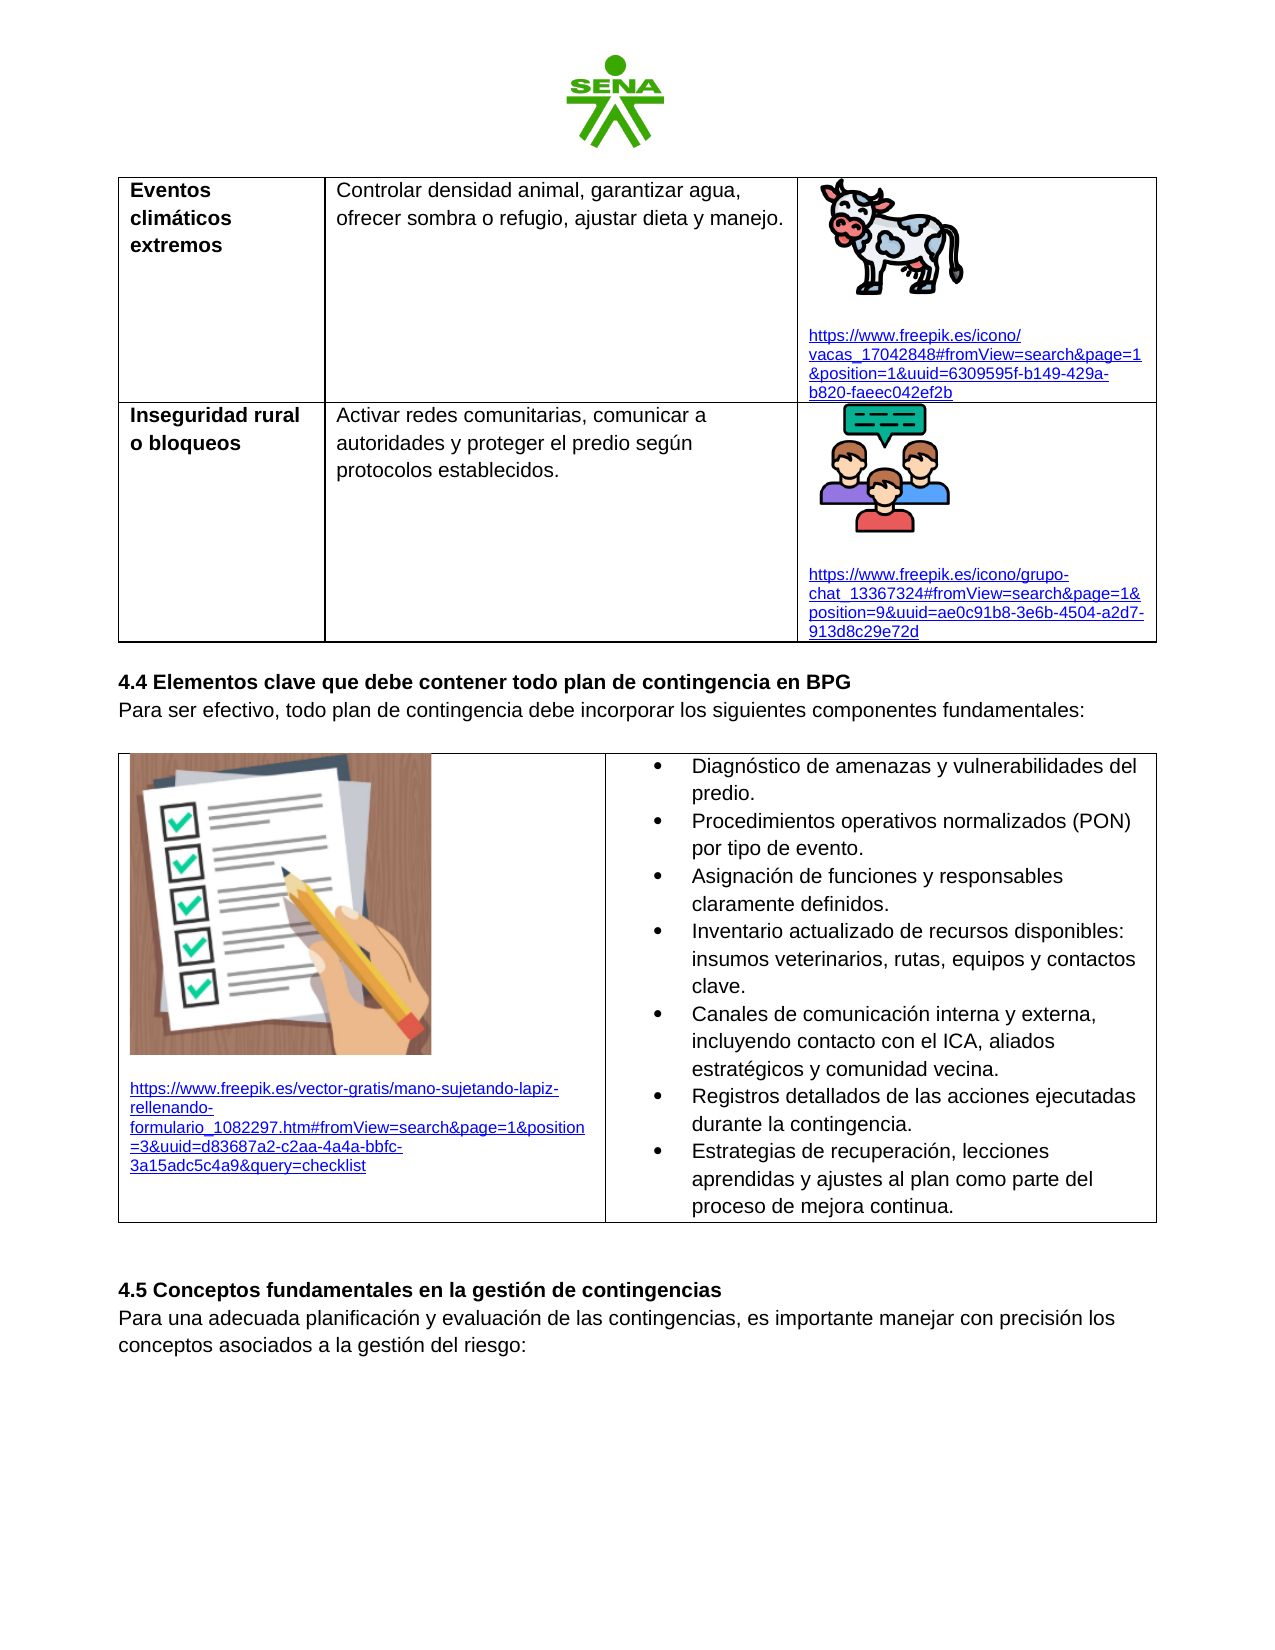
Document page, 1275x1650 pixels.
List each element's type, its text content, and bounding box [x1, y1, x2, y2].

text 4.4 Elementos clave que debe contener todo plan de contingencia en BPG [118, 670, 1157, 694]
table_cell https://www.freepik.es/icono/grupo-chat_13367324#fromView=search&page=1&position=9&uuid=ae0c91b8-3e6b-4504-a2d7-913d8c29e72d [798, 403, 1156, 641]
table_header Diagnóstico de amenazas y vulnerabilidades del predio. Procedimientos operativos normalizados (PON) por tipo de evento. Asignación de funciones y responsables claramente definidos. Inventario actualizado de recursos disponibles: insumos veterinarios, rutas, equipos y contactos clave. Canales de comunicación interna y externa, incluyendo contacto con el ICA, aliados estratégicos y comunidad vecina. Registros detallados de las acciones ejecutadas durante la contingencia. Estrategias de recuperación, lecciones aprendidas y ajustes al plan como parte del proceso de mejora continua. [606, 754, 1156, 1222]
table_header https://www.freepik.es/vector-gratis/mano-sujetando-lapiz-rellenando-formulario_1082297.htm#fromView=search&page=1&position=3&uuid=d83687a2-c2aa-4a4a-bbfc-3a15adc5c4a9&query=checklist [119, 754, 605, 1222]
table_cell Eventos climáticos extremos [119, 178, 324, 402]
picture [566, 55, 664, 148]
table_cell https://www.freepik.es/icono/vacas_17042848#fromView=search&page=1&position=1&uuid=6309595f-b149-429a-b820-faeec042ef2b [798, 178, 1156, 402]
table_cell Activar redes comunitarias, comunicar a autoridades y proteger el predio según protocolos establecidos. [326, 403, 797, 641]
picture [129, 753, 432, 1055]
text Para ser efectivo, todo plan de contingencia debe incorporar los siguientes componentes fundamentales: [118, 697, 1157, 721]
picture [808, 178, 972, 302]
table_cell Controlar densidad animal, garantizar agua, ofrecer sombra o refugio, ajustar dieta y manejo. [326, 178, 797, 402]
text Para una adecuada planificación y evaluación de las contingencias, es importante manejar con precisión los conceptos asociados a la gestión del riesgo: [118, 1306, 1157, 1357]
table_cell Inseguridad rural o bloqueos [119, 403, 324, 641]
text 4.5 Conceptos fundamentales en la gestión de contingencias [118, 1278, 1157, 1302]
picture [808, 403, 959, 541]
